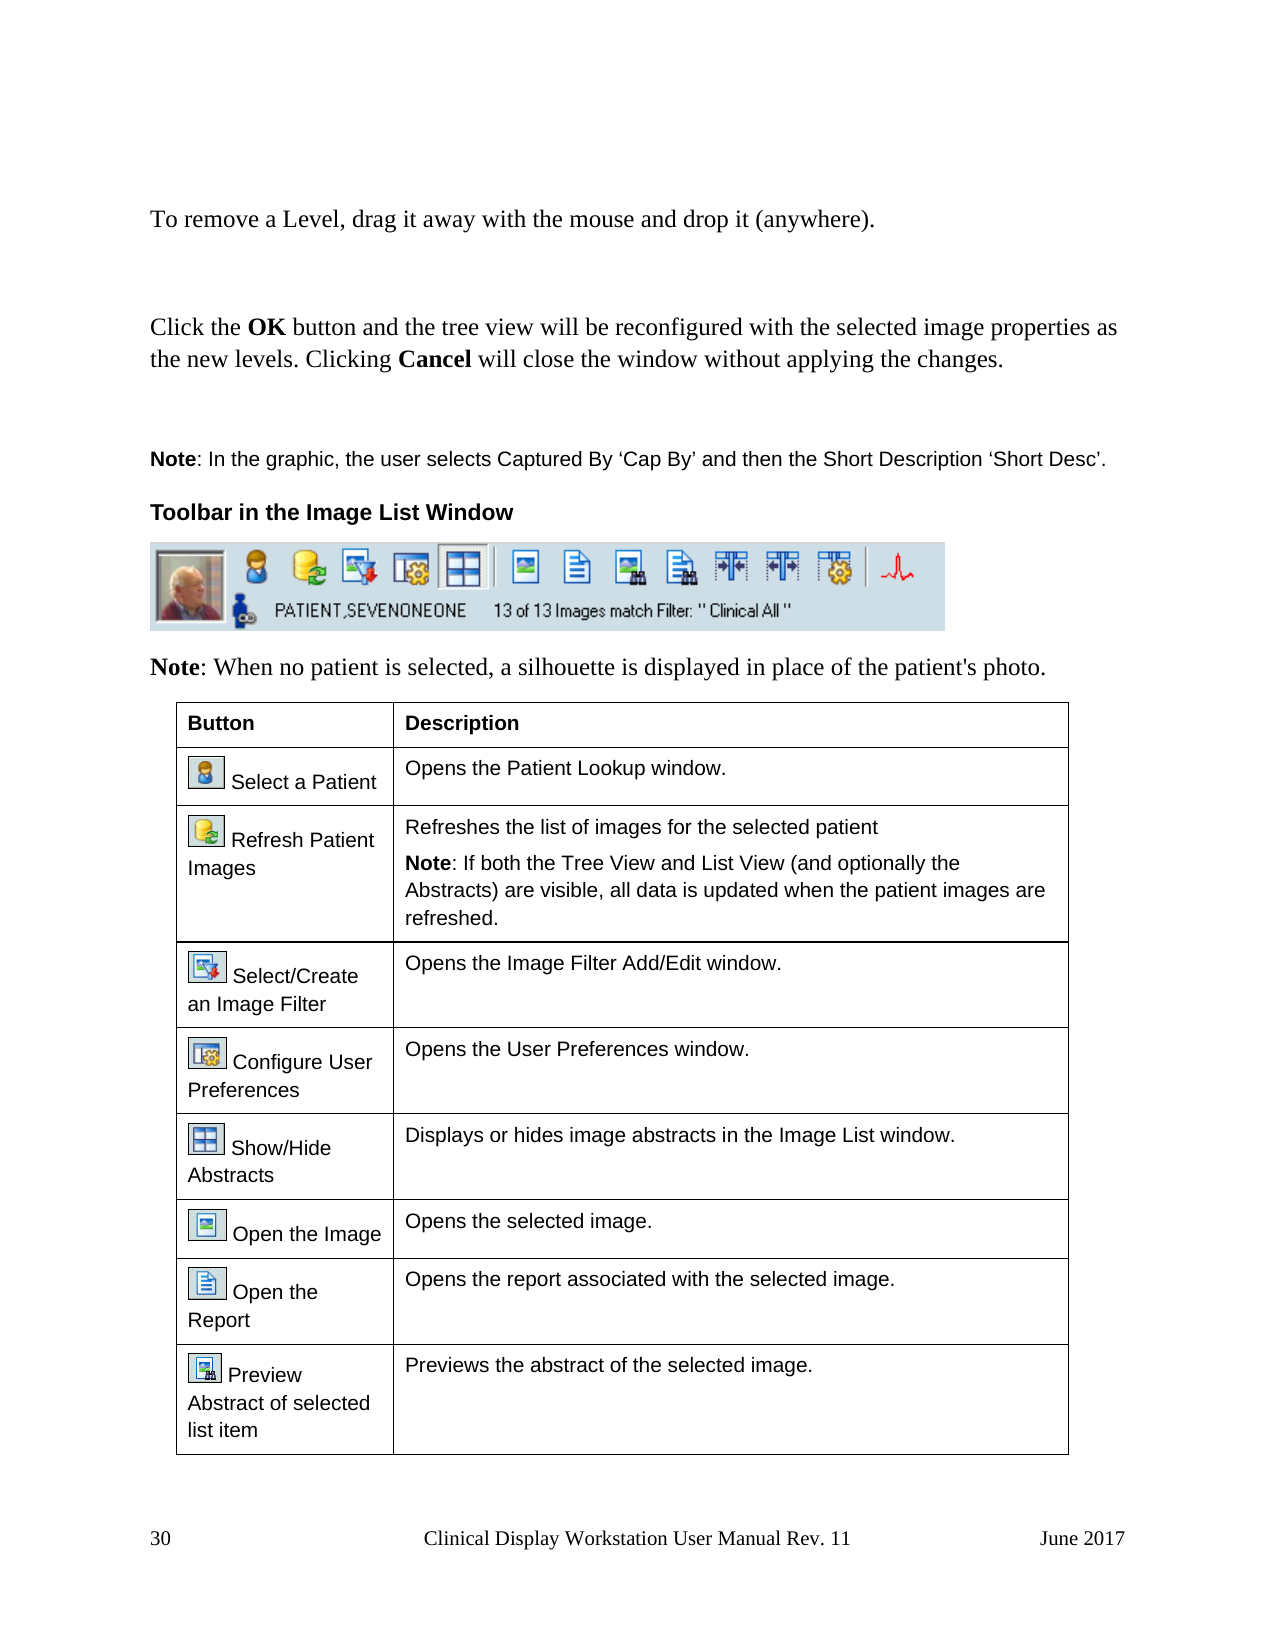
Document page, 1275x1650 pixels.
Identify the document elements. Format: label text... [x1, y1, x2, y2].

picture [189, 816, 224, 846]
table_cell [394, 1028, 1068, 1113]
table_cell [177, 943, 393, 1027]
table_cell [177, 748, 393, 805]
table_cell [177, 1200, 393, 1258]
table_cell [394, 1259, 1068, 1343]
picture [150, 542, 946, 631]
text Note: When no patient is selected, a silhouette is displayed in place of the patient's photo. [150, 652, 1125, 681]
text Click the OK button and the tree view will be reconfigured with the selected image properties as the new levels. Clicking Cancel will close the window without applying the changes. [150, 312, 1125, 373]
subtitle Toolbar in the Image List Window [150, 499, 1125, 526]
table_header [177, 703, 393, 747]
text To remove a Level, drag it away with the mouse and drop it (anywhere). [150, 204, 1125, 233]
picture [189, 1268, 226, 1299]
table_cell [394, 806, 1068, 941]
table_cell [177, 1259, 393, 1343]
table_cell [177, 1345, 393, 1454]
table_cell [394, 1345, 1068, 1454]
picture [189, 952, 226, 982]
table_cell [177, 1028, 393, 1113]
text Note: In the graphic, the user selects Captured By ‘Cap By’ and then the Short Description ‘Short Desc’. [150, 447, 1125, 471]
picture [189, 757, 224, 788]
picture [189, 1354, 221, 1382]
picture [189, 1210, 226, 1240]
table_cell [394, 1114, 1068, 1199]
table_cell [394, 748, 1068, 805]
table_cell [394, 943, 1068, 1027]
picture [189, 1124, 224, 1154]
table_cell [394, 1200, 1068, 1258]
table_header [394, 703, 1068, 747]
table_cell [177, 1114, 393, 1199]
picture [189, 1038, 226, 1068]
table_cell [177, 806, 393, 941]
